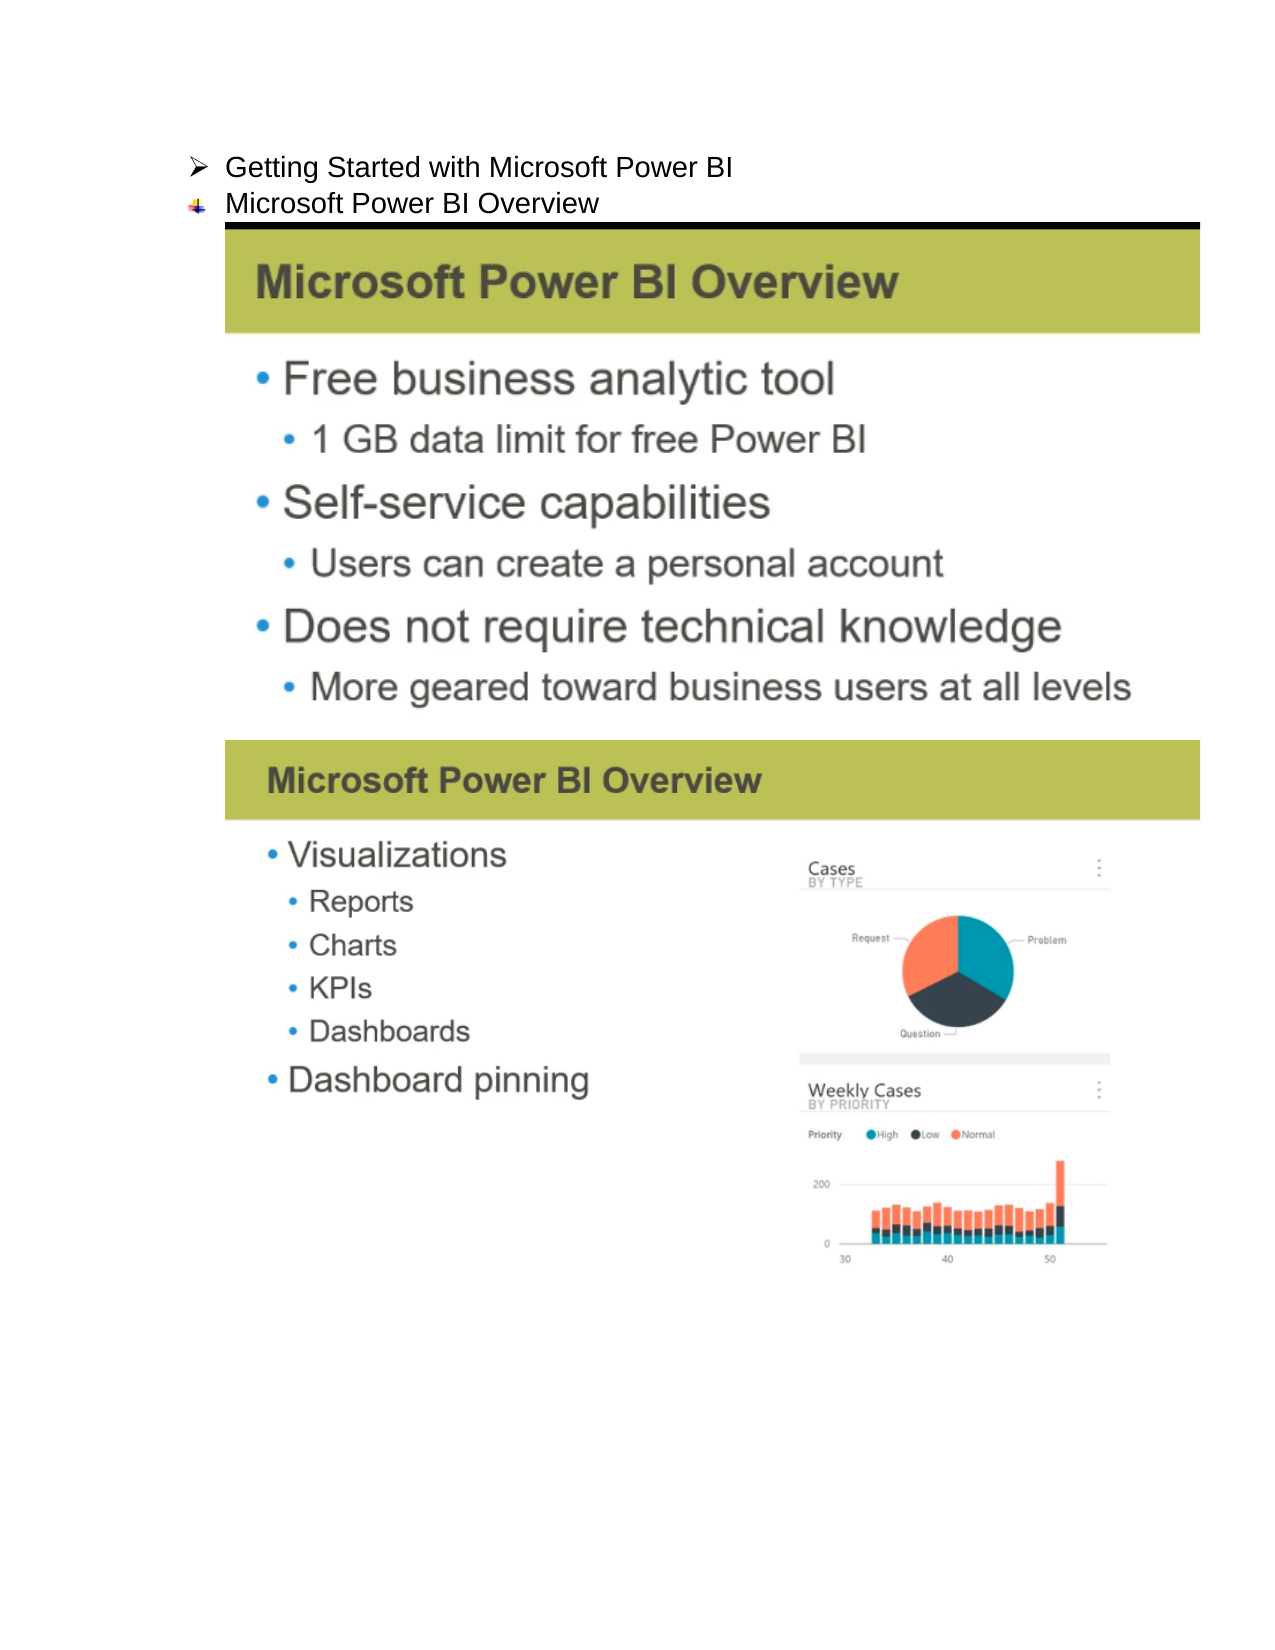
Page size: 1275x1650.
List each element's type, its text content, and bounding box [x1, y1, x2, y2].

picture [225, 740, 1200, 1282]
picture [188, 197, 206, 214]
picture [225, 222, 1200, 738]
list Getting Started with Microsoft Power BI [187, 150, 1125, 184]
list Microsoft Power BI Overview [187, 186, 1125, 220]
